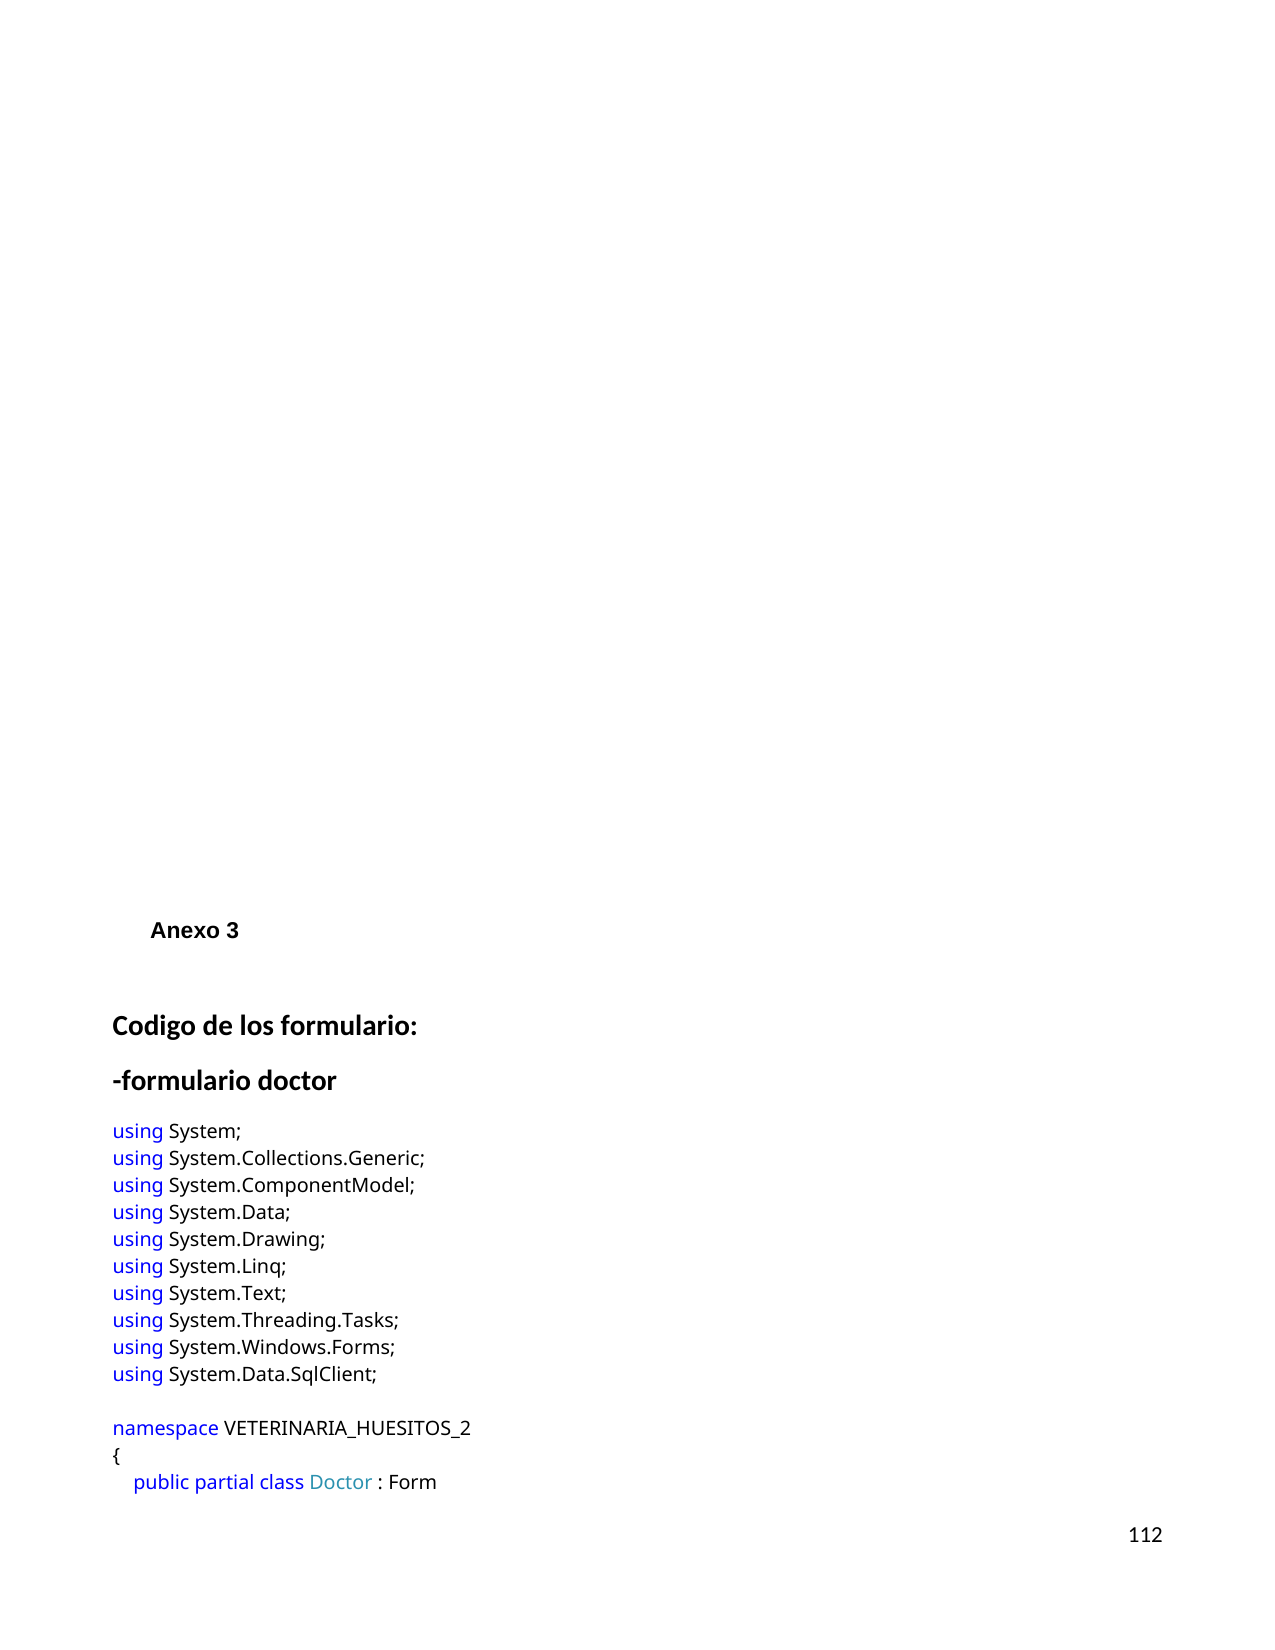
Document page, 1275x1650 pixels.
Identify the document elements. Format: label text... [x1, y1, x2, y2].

text public partial class Doctor : Form [112, 1468, 1162, 1495]
text using System.ComponentModel; [112, 1171, 1162, 1198]
text { [112, 1441, 1162, 1468]
text using System.Linq; [112, 1252, 1162, 1279]
text using System.Windows.Forms; [112, 1333, 1162, 1360]
text using System.Threading.Tasks; [112, 1306, 1162, 1333]
text Codigo de los formulario: [112, 1007, 1162, 1043]
text using System.Drawing; [112, 1225, 1162, 1252]
text using System.Data.SqlClient; [112, 1360, 1162, 1387]
text Anexo 3 [150, 917, 1162, 943]
text namespace VETERINARIA_HUESITOS_2 [112, 1414, 1162, 1441]
text using System; [112, 1117, 1162, 1144]
text using System.Data; [112, 1198, 1162, 1225]
text using System.Collections.Generic; [112, 1144, 1162, 1171]
text using System.Text; [112, 1279, 1162, 1306]
text -formulario doctor [112, 1062, 1162, 1098]
